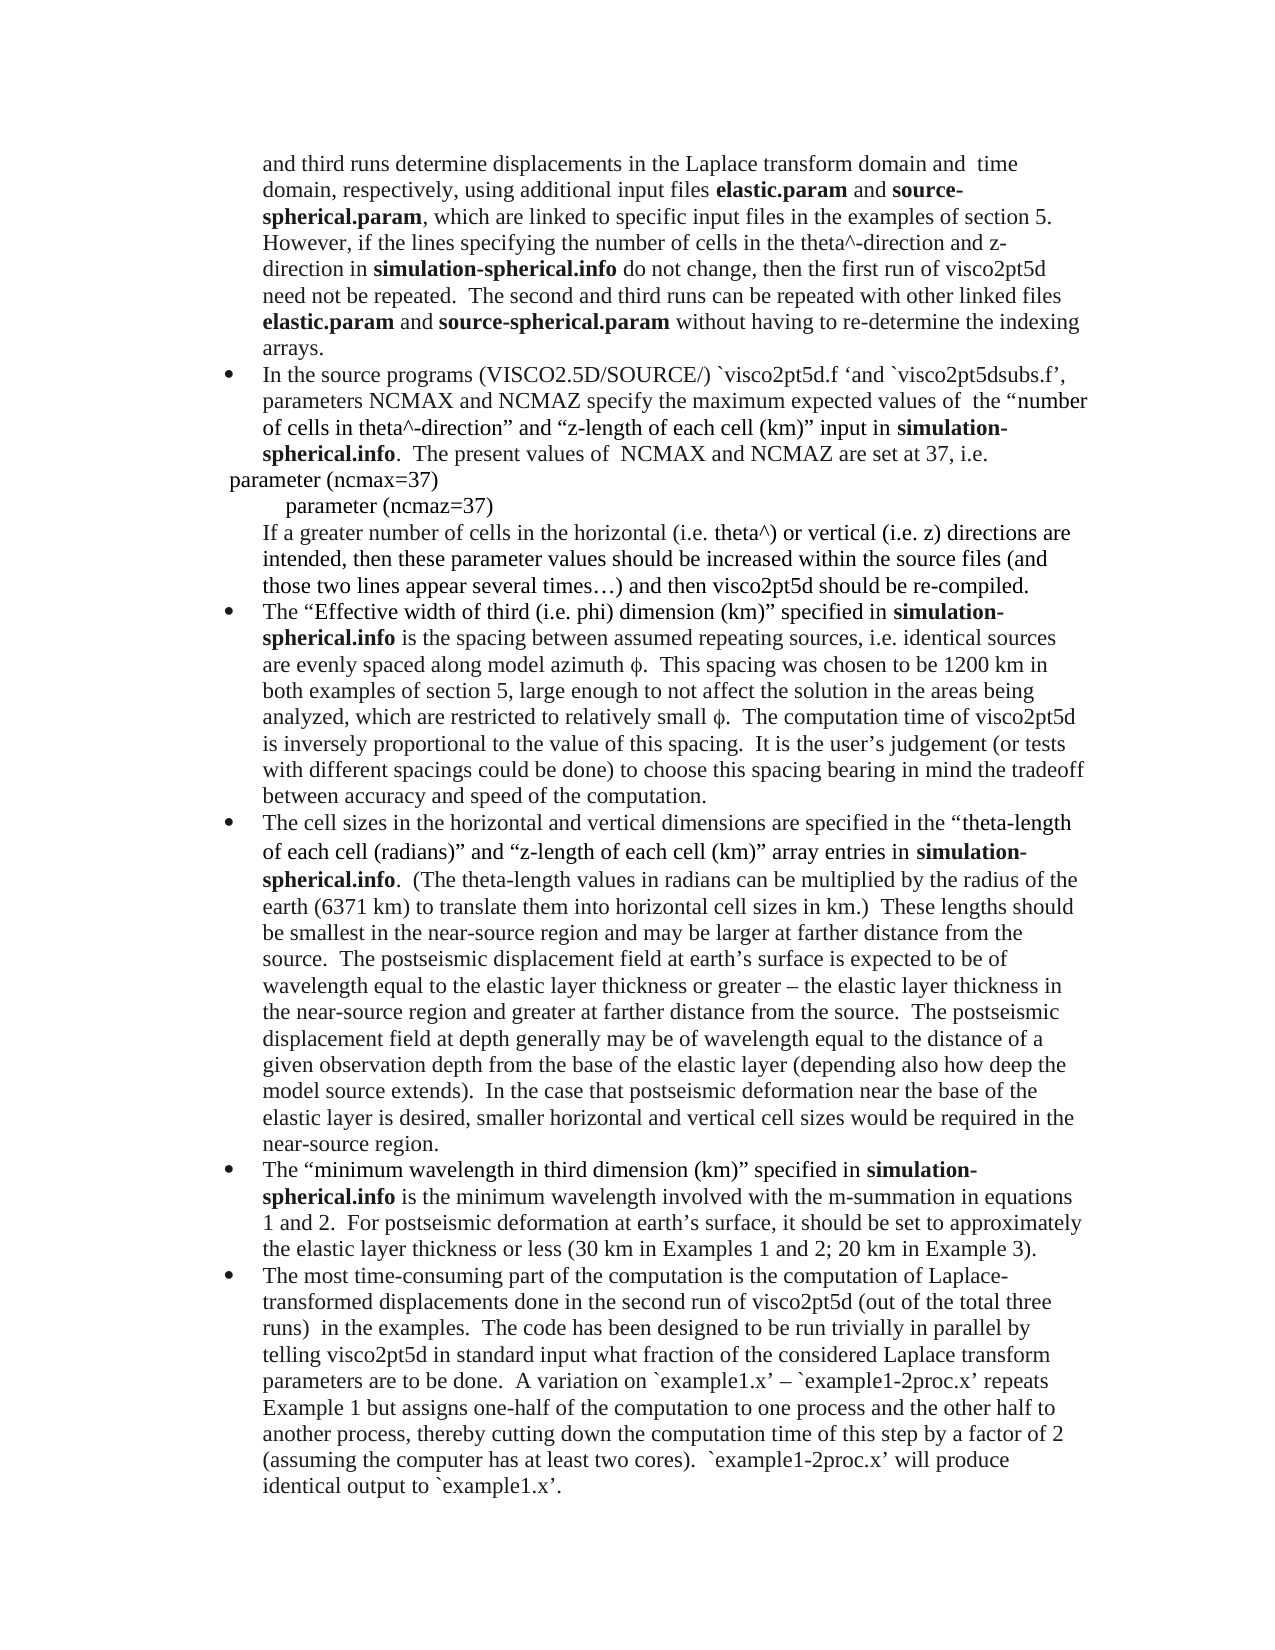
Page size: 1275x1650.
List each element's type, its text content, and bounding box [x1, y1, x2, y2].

list The “Effective width of third (i.e. phi) dimension (km)” specified in simulation-spherical.info is the spacing between assumed repeating sources, i.e. identical sources are evenly spaced along model azimuth . This spacing was chosen to be 1200 km in both examples of section 5, large enough to not affect the solution in the areas being analyzed, which are restricted to relatively small . The computation time of visco2pt5d is inversely proportional to the value of this spacing. It is the user’s judgement (or tests with different spacings could be done) to choose this spacing bearing in mind the tradeoff between accuracy and speed of the computation. [225, 598, 1087, 809]
list The “minimum wavelength in third dimension (km)” specified in simulation-spherical.info is the minimum wavelength involved with the m-summation in equations 1 and 2. For postseismic deformation at earth’s surface, it should be set to approximately the elastic layer thickness or less (30 km in Examples 1 and 2; 20 km in Example 3). [225, 1156, 1087, 1262]
text intended, then these parameter values should be increased within the source files (and [187, 545, 1087, 572]
list In the source programs (VISCO2.5D/SOURCE/) `visco2pt5d.f ‘and `visco2pt5dsubs.f’, parameters NCMAX and NCMAZ specify the maximum expected values of the “number of cells in theta^-direction” and “z-length of each cell (km)” input in simulation-spherical.info. The present values of NCMAX and NCMAZ are set at 37, i.e. [225, 361, 1087, 466]
text parameter (ncmax=37) [187, 466, 1087, 493]
list parameter (ncmaz=37) [262, 493, 1087, 519]
text those two lines appear several times…) and then visco2pt5d should be re-compiled. [187, 572, 1087, 598]
text If a greater number of cells in the horizontal (i.e. theta^) or vertical (i.e. z) directions are [187, 519, 1087, 545]
list The most time-consuming part of the computation is the computation of Laplace-transformed displacements done in the second run of visco2pt5d (out of the total three runs) in the examples. The code has been designed to be run trivially in parallel by telling visco2pt5d in standard input what fraction of the considered Laplace transform parameters are to be done. A variation on `example1.x’ – `example1-2proc.x’ repeats Example 1 but assigns one-half of the computation to one process and the other half to another process, thereby cutting down the computation time of this step by a factor of 2 (assuming the computer has at least two cores). `example1-2proc.x’ will produce identical output to `example1.x’. [225, 1262, 1087, 1499]
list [225, 150, 1087, 361]
list The cell sizes in the horizontal and vertical dimensions are specified in the “theta-length of each cell (radians)” and “z-length of each cell (km)” array entries in simulation-spherical.info. (The theta-length values in radians can be multiplied by the radius of the earth (6371 km) to translate them into horizontal cell sizes in km.) These lengths should be smallest in the near-source region and may be larger at farther distance from the source. The postseismic displacement field at earth’s surface is expected to be of wavelength equal to the elastic layer thickness or greater – the elastic layer thickness in the near-source region and greater at farther distance from the source. The postseismic displacement field at depth generally may be of wavelength equal to the distance of a given observation depth from the base of the elastic layer (depending also how deep the model source extends). In the case that postseismic deformation near the base of the elastic layer is desired, smaller horizontal and vertical cell sizes would be required in the near-source region. [225, 809, 1087, 1156]
